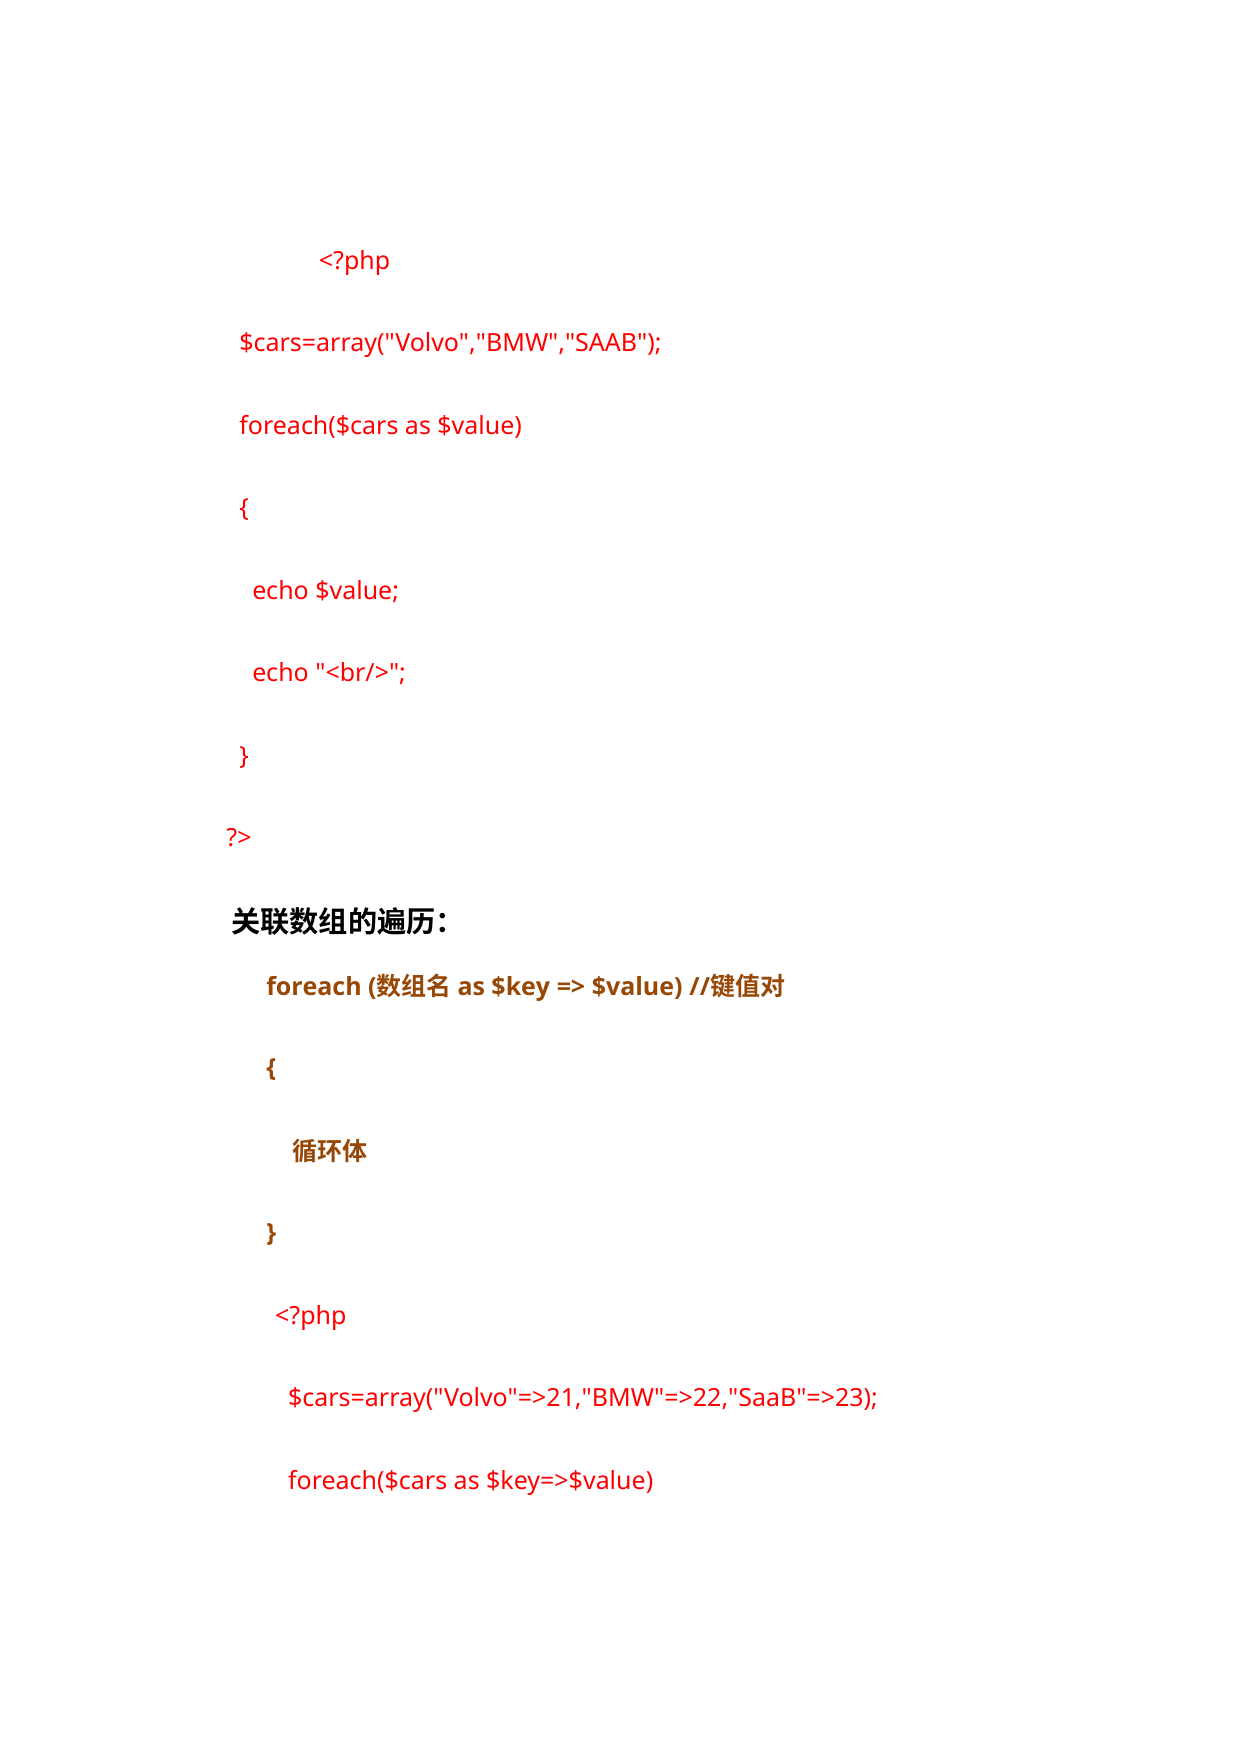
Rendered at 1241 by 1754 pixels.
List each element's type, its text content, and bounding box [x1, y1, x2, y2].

text echo "<br/>"; [187, 639, 1053, 704]
text 循环体 [187, 1117, 1053, 1182]
text ?> [187, 804, 1053, 869]
text foreach (数组名 as $key => $value) //键值对 [187, 952, 1053, 1017]
text $cars=array("Volvo"=>21,"BMW"=>22,"SaaB"=>23); [231, 1364, 1053, 1429]
text foreach($cars as $value) [187, 392, 1053, 457]
text } [187, 1199, 1053, 1264]
text 关联数组的遍历： [187, 887, 1053, 952]
text <?php [231, 1282, 1053, 1347]
text } [187, 722, 1053, 787]
text <?php [187, 227, 1053, 292]
text { [187, 474, 1053, 539]
text echo $value; [187, 557, 1053, 622]
text { [187, 1034, 1053, 1099]
text foreach($cars as $key=>$value) [231, 1447, 1053, 1512]
text $cars=array("Volvo","BMW","SAAB"); [187, 309, 1053, 374]
